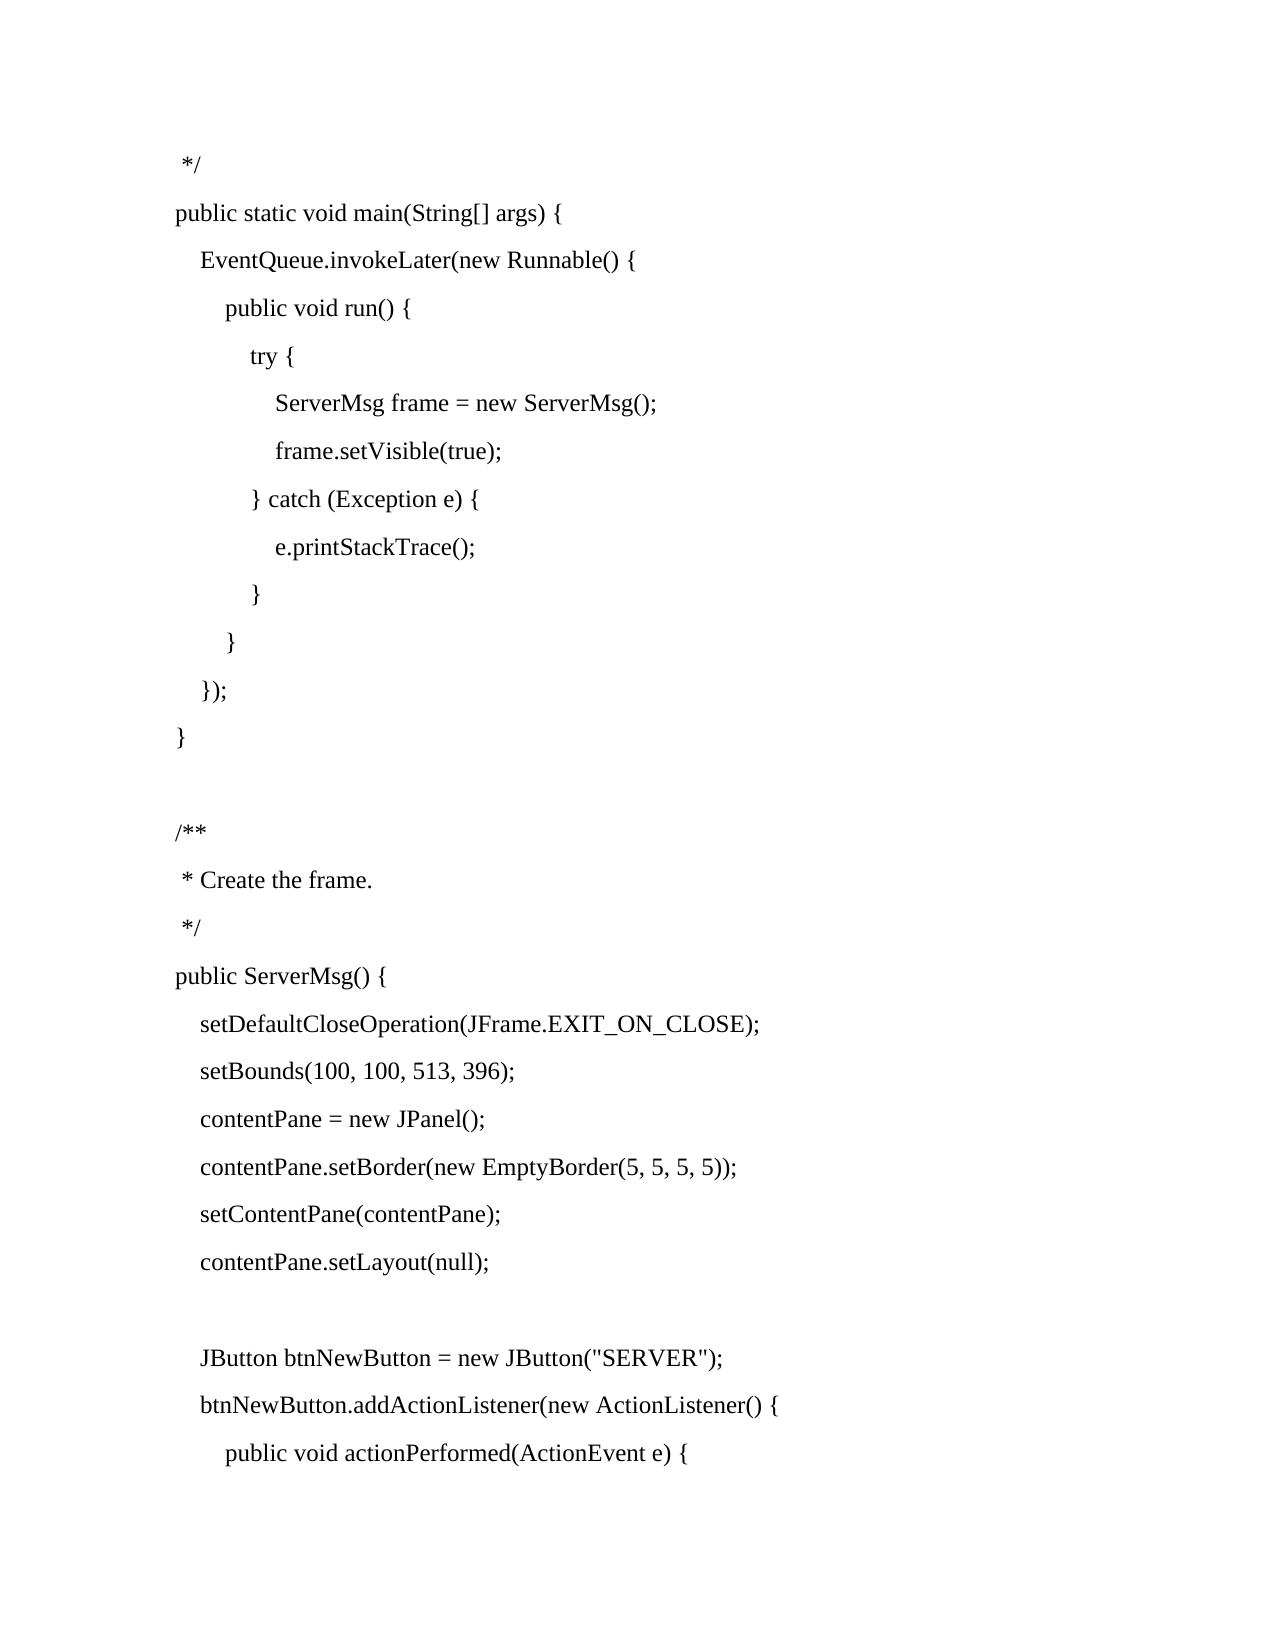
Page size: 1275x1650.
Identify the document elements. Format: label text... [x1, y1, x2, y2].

text try { [150, 341, 1125, 369]
text /** [150, 818, 1125, 847]
text */ [150, 150, 1125, 179]
text EventQueue.invokeLater(new Runnable() { [150, 245, 1125, 274]
text JButton btnNewButton = new JButton("SERVER"); [150, 1343, 1125, 1371]
text public void run() { [150, 293, 1125, 322]
text }); [150, 675, 1125, 703]
text setContentPane(contentPane); [150, 1199, 1125, 1228]
text frame.setVisible(true); [150, 436, 1125, 465]
text btnNewButton.addActionListener(new ActionListener() { [150, 1390, 1125, 1419]
text } [150, 627, 1125, 656]
text public void actionPerformed(ActionEvent e) { [150, 1438, 1125, 1467]
text contentPane.setLayout(null); [150, 1247, 1125, 1276]
text contentPane = new JPanel(); [150, 1104, 1125, 1133]
text setBounds(100, 100, 513, 396); [150, 1056, 1125, 1085]
text e.printStackTrace(); [150, 532, 1125, 560]
text setDefaultCloseOperation(JFrame.EXIT_ON_CLOSE); [150, 1009, 1125, 1037]
text ServerMsg frame = new ServerMsg(); [150, 388, 1125, 417]
text public static void main(String[] args) { [150, 198, 1125, 226]
text */ [150, 913, 1125, 942]
text * Create the frame. [150, 866, 1125, 894]
text contentPane.setBorder(new EmptyBorder(5, 5, 5, 5)); [150, 1152, 1125, 1181]
text } catch (Exception e) { [150, 484, 1125, 513]
text } [150, 579, 1125, 608]
text } [150, 722, 1125, 751]
text public ServerMsg() { [150, 961, 1125, 990]
